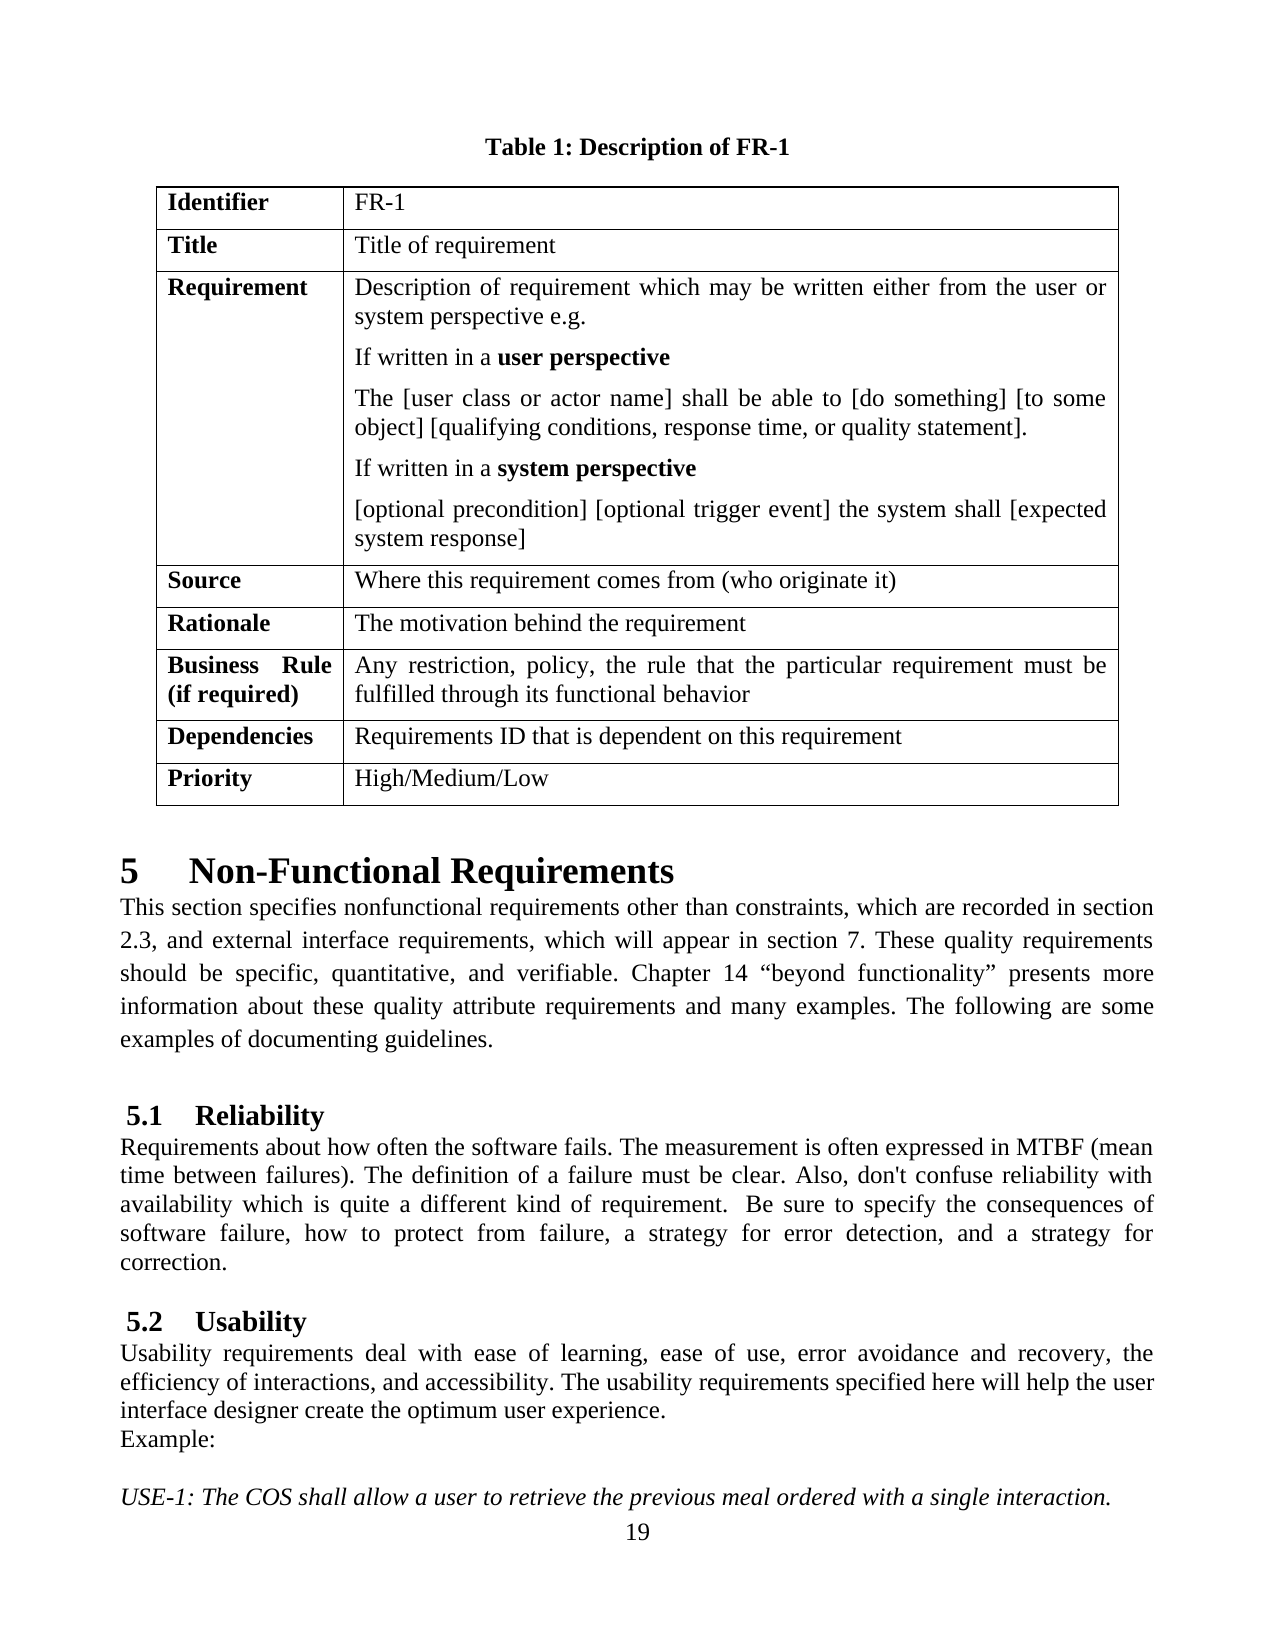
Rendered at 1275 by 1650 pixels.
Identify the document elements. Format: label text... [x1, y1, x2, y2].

table_cell Any restriction, policy, the rule that the particular requirement must be fulfilled through its functional behavior [344, 650, 1118, 720]
table_cell Rationale [157, 608, 343, 649]
text Requirements about how often the software fails. The measurement is often expressed in MTBF (mean time between failures). The definition of a failure must be clear. Also, don't confuse reliability with availability which is quite a different kind of requirement. Be sure to specify the consequences of software failure, how to protect from failure, a strategy for error detection, and a strategy for correction. [120, 1132, 1155, 1276]
subtitle Reliability [126, 1098, 1155, 1132]
table_cell Title of requirement [344, 230, 1118, 271]
table_cell Description of requirement which may be written either from the user or system perspective e.g. If written in a user perspective The [user class or actor name] shall be able to [do something] [to some object] [qualifying conditions, response time, or quality statement]. If written in a system perspective [optional precondition] [optional trigger event] the system shall [expected system response] [344, 272, 1118, 564]
table_cell High/Medium/Low [344, 764, 1118, 805]
table_cell Dependencies [157, 721, 343, 762]
subtitle Non-Functional Requirements [120, 849, 1155, 892]
subtitle Usability [126, 1304, 1155, 1338]
text Usability requirements deal with ease of learning, ease of use, error avoidance and recovery, the efficiency of interactions, and accessibility. The usability requirements specified here will help the user interface designer create the optimum user experience. [120, 1338, 1155, 1424]
table_cell Priority [157, 764, 343, 805]
table_cell The motivation behind the requirement [344, 608, 1118, 649]
text Table 1: Description of FR-1 [120, 132, 1155, 161]
table_cell Source [157, 566, 343, 607]
table_cell Requirement [157, 272, 343, 564]
table_cell Business Rule (if required) [157, 650, 343, 720]
table_cell Requirements ID that is dependent on this requirement [344, 721, 1118, 762]
table_cell Title [157, 230, 343, 271]
text USE-1: The COS shall allow a user to retrieve the previous meal ordered with a single interaction. [120, 1482, 1155, 1510]
text Example: [120, 1424, 1155, 1453]
text This section specifies nonfunctional requirements other than constraints, which are recorded in section 2.3, and external interface requirements, which will appear in section 7. These quality requirements should be specific, quantitative, and verifiable. Chapter 14 “beyond functionality” presents more information about these quality attribute requirements and many examples. The following are some examples of documenting guidelines. [120, 892, 1155, 1053]
table_cell Where this requirement comes from (who originate it) [344, 566, 1118, 607]
table_header FR-1 [344, 188, 1118, 229]
table_header Identifier [157, 188, 343, 229]
